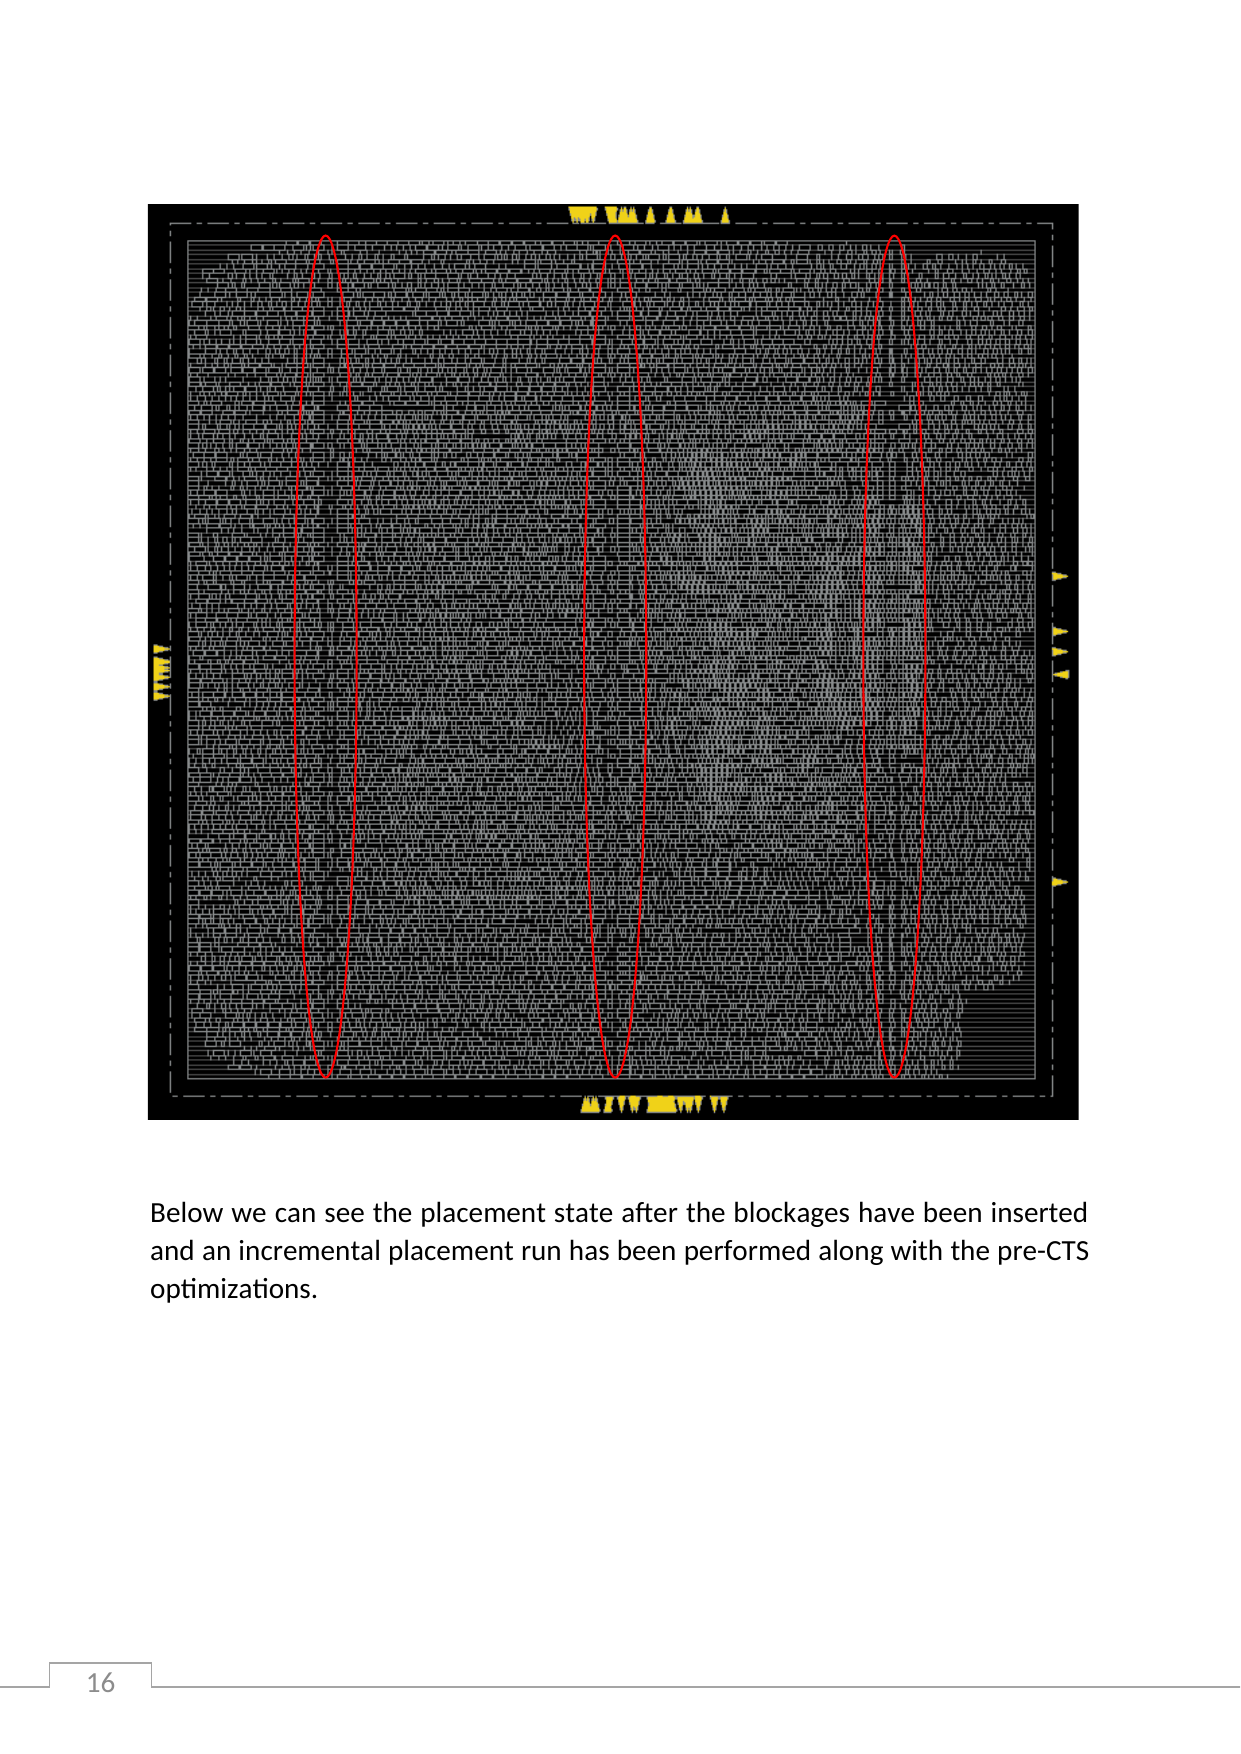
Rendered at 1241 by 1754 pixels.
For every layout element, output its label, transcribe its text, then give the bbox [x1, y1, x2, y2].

picture [147, 204, 1079, 1120]
text Below we can see the placement state after the blockages have been inserted and an incremental placement run has been performed along with the pre-CTS optimizations. [150, 1194, 1090, 1305]
